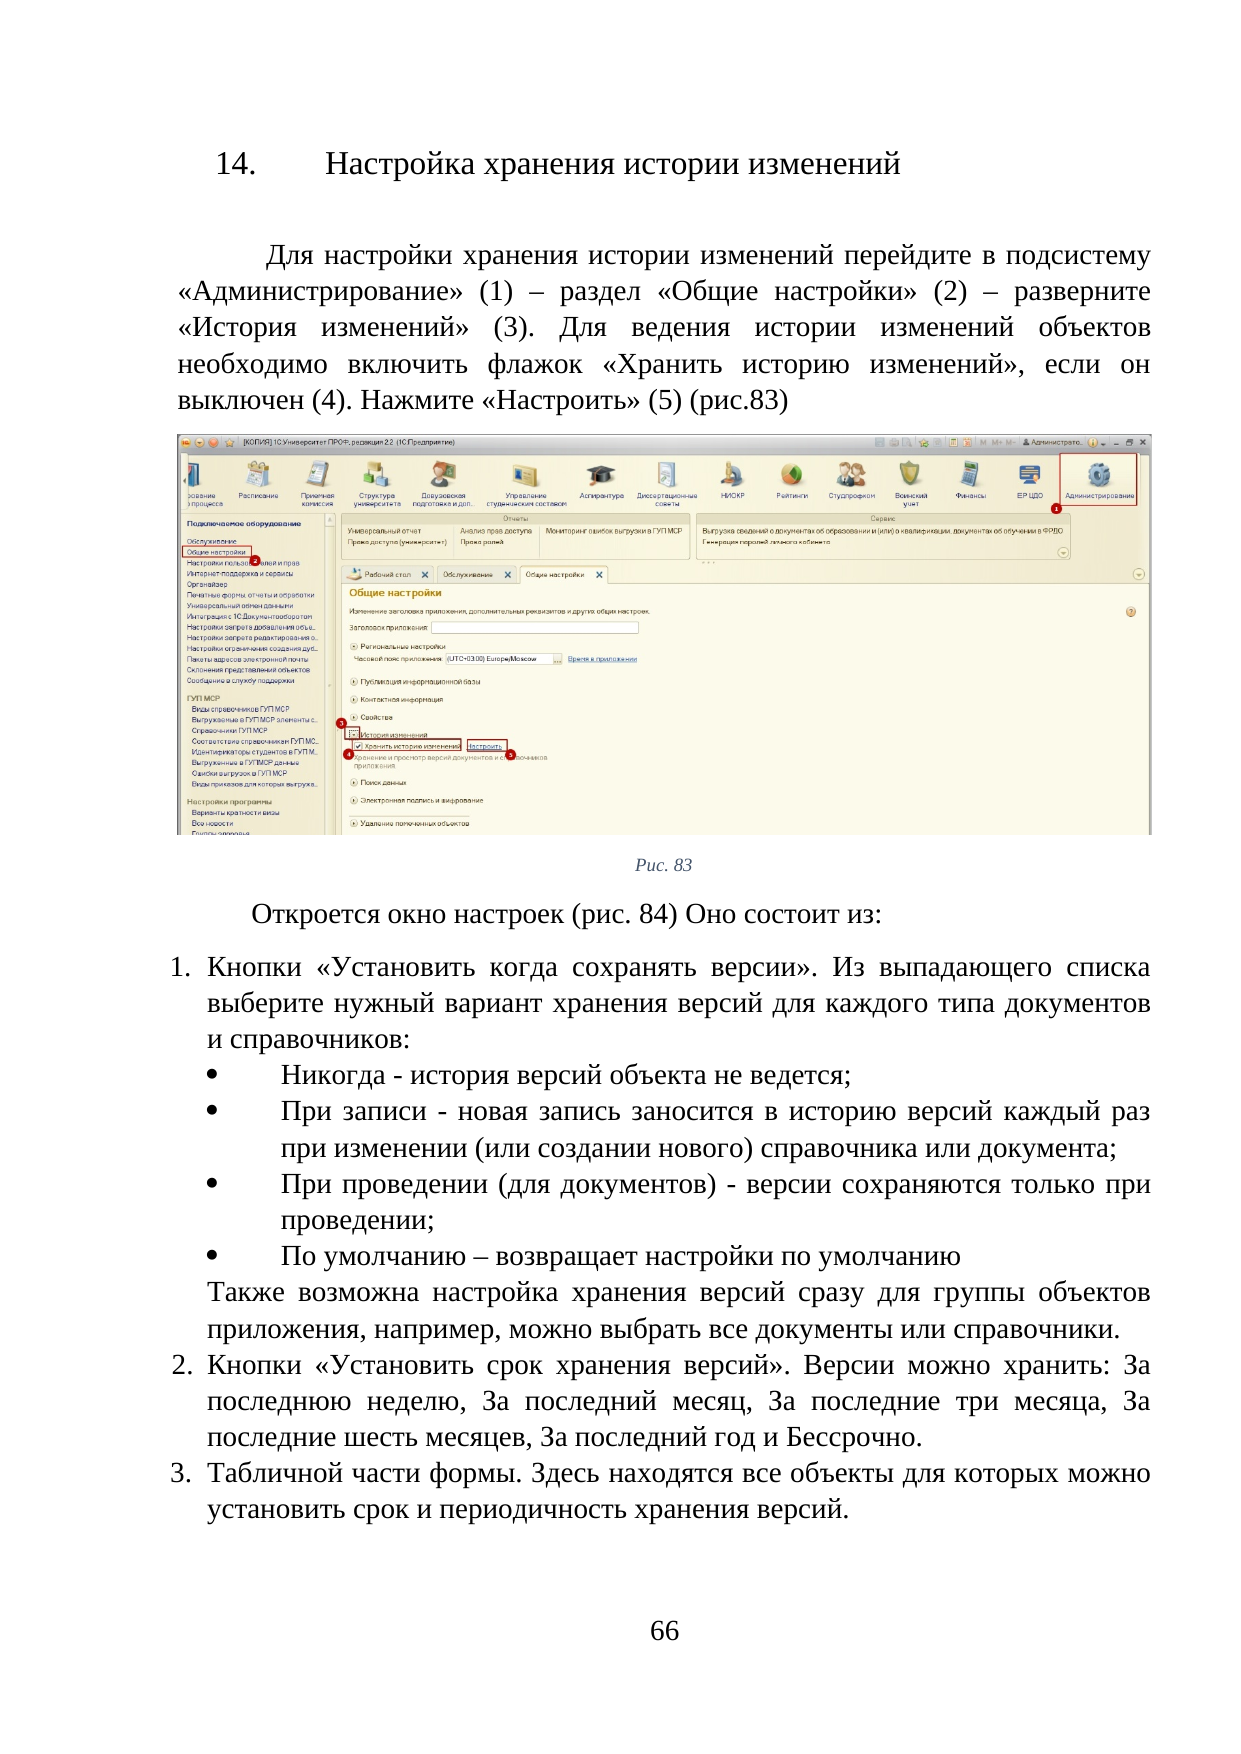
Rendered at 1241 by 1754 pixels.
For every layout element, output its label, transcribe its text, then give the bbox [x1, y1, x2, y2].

list Кнопки «Установить когда сохранять версии». Из выпадающего списка выберите нужный вариант хранения версий для каждого типа документов и справочников: [169, 949, 1152, 1055]
list При записи - новая запись заносится в историю версий каждый раз при изменении (или создании нового) справочника или документа; [207, 1093, 1152, 1163]
list Никогда - история версий объекта не ведется; [207, 1057, 1152, 1091]
list При проведении (для документов) - версии сохраняются только при проведении; [207, 1166, 1152, 1236]
picture [177, 434, 1152, 835]
subtitle Настройка хранения истории изменений [215, 143, 1152, 181]
list Также возможна настройка хранения версий сразу для группы объектов приложения, например, можно выбрать все документы или справочники. [207, 1274, 1152, 1344]
text Для настройки хранения истории изменений перейдите в подсистему «Администрирование» (1) – раздел «Общие настройки» (2) – разверните «История изменений» (3). Для ведения истории изменений объектов необходимо включить флажок «Хранить историю изменений», если он выключен (4). Нажмите «Настроить» (5) (рис.83) [177, 237, 1152, 415]
list По умолчанию – возвращает настройки по умолчанию [207, 1238, 1152, 1272]
list Табличной части формы. Здесь находятся все объекты для которых можно установить срок и периодичность хранения версий. [170, 1455, 1152, 1525]
list Кнопки «Установить срок хранения версий». Версии можно хранить: За последнюю неделю, За последний месяц, За последние три месяца, За последние шесть месяцев, За последний год и Бессрочно. [171, 1347, 1152, 1453]
text Рис. 83 [177, 854, 1152, 875]
text Откроется окно настроек (рис. 84) Оно состоит из: [177, 896, 1152, 929]
